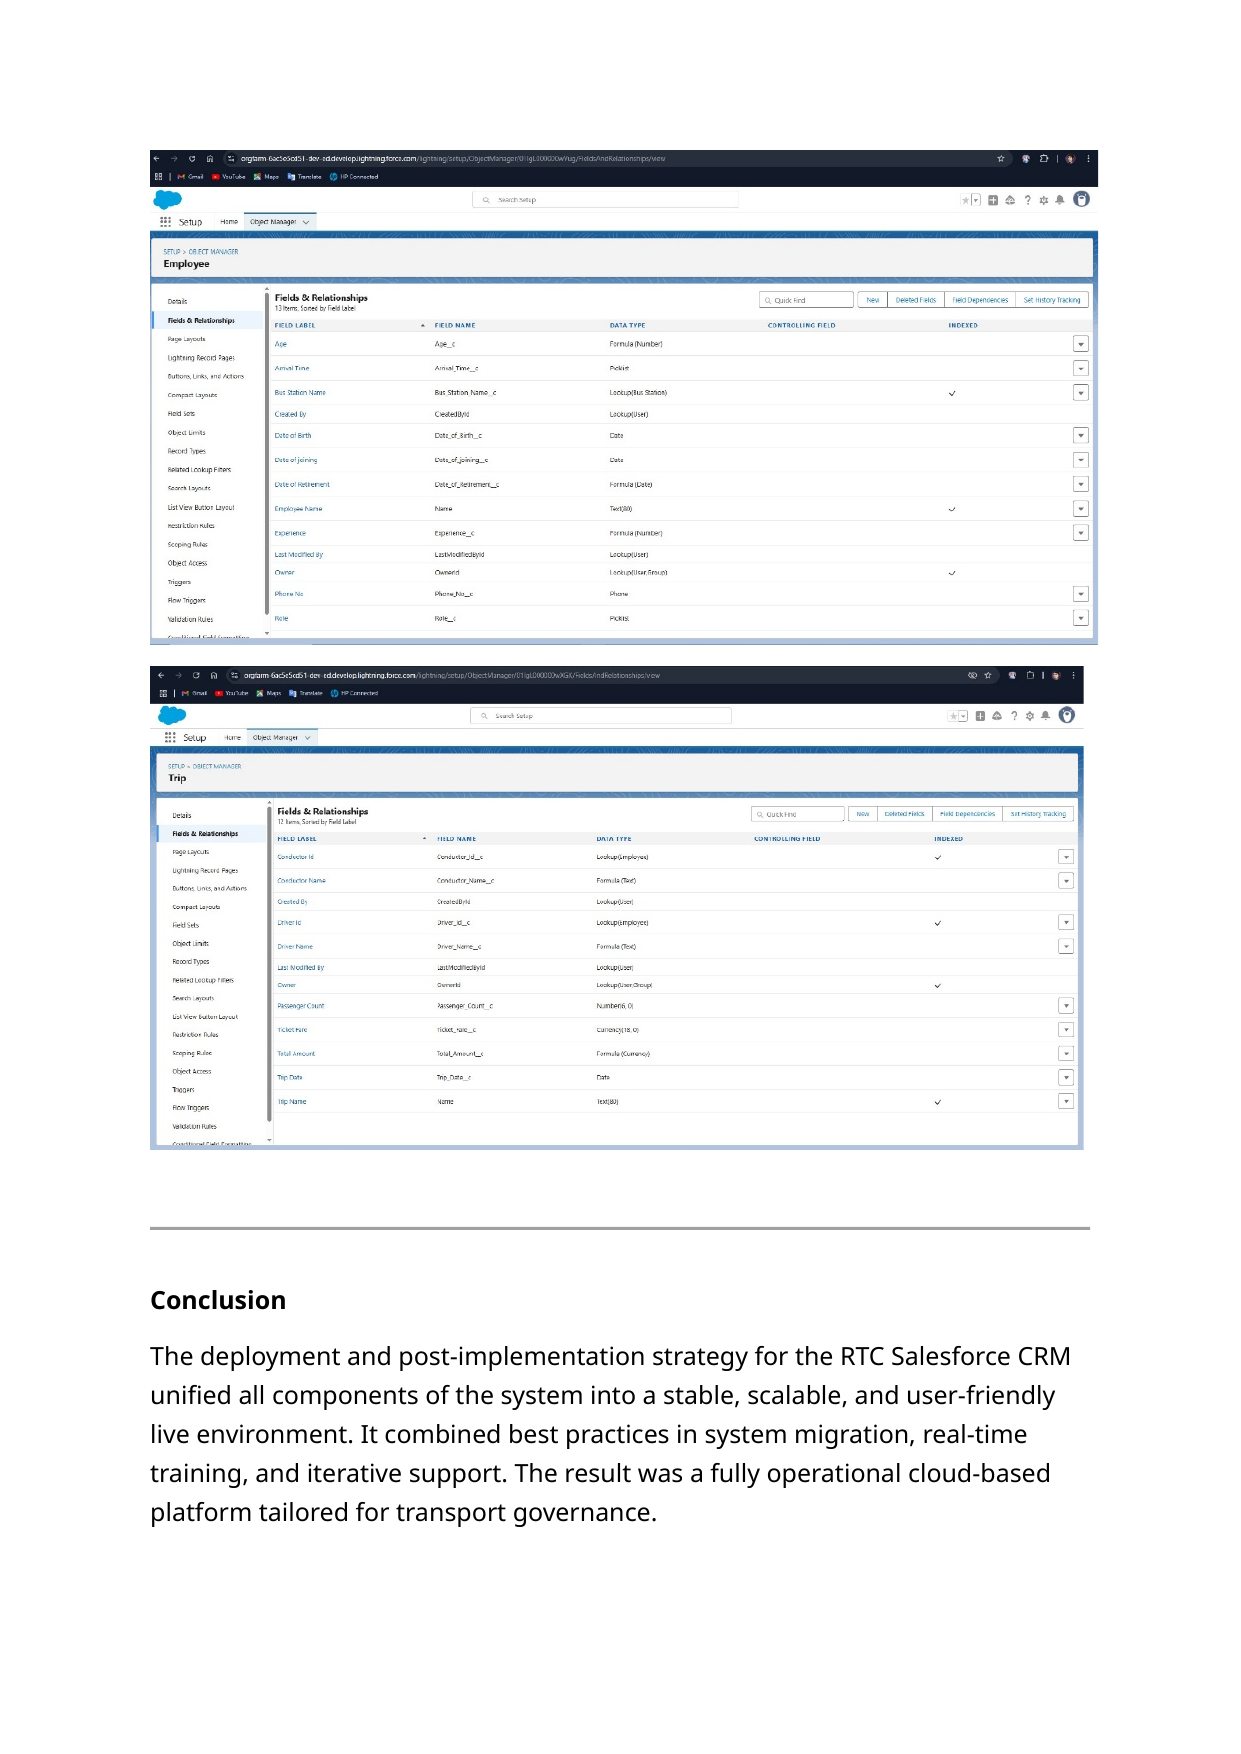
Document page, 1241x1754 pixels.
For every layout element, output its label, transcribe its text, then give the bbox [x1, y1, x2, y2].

picture [150, 666, 1084, 1150]
text The deployment and post-implementation strategy for the RTC Salesforce CRM unified all components of the system into a stable, scalable, and user-friendly live environment. It combined best practices in system migration, real-time training, and iterative support. The result was a fully operational cloud-based platform tailored for transport governance. [150, 1338, 1090, 1529]
picture [150, 150, 1099, 645]
text Conclusion [150, 1283, 1090, 1317]
